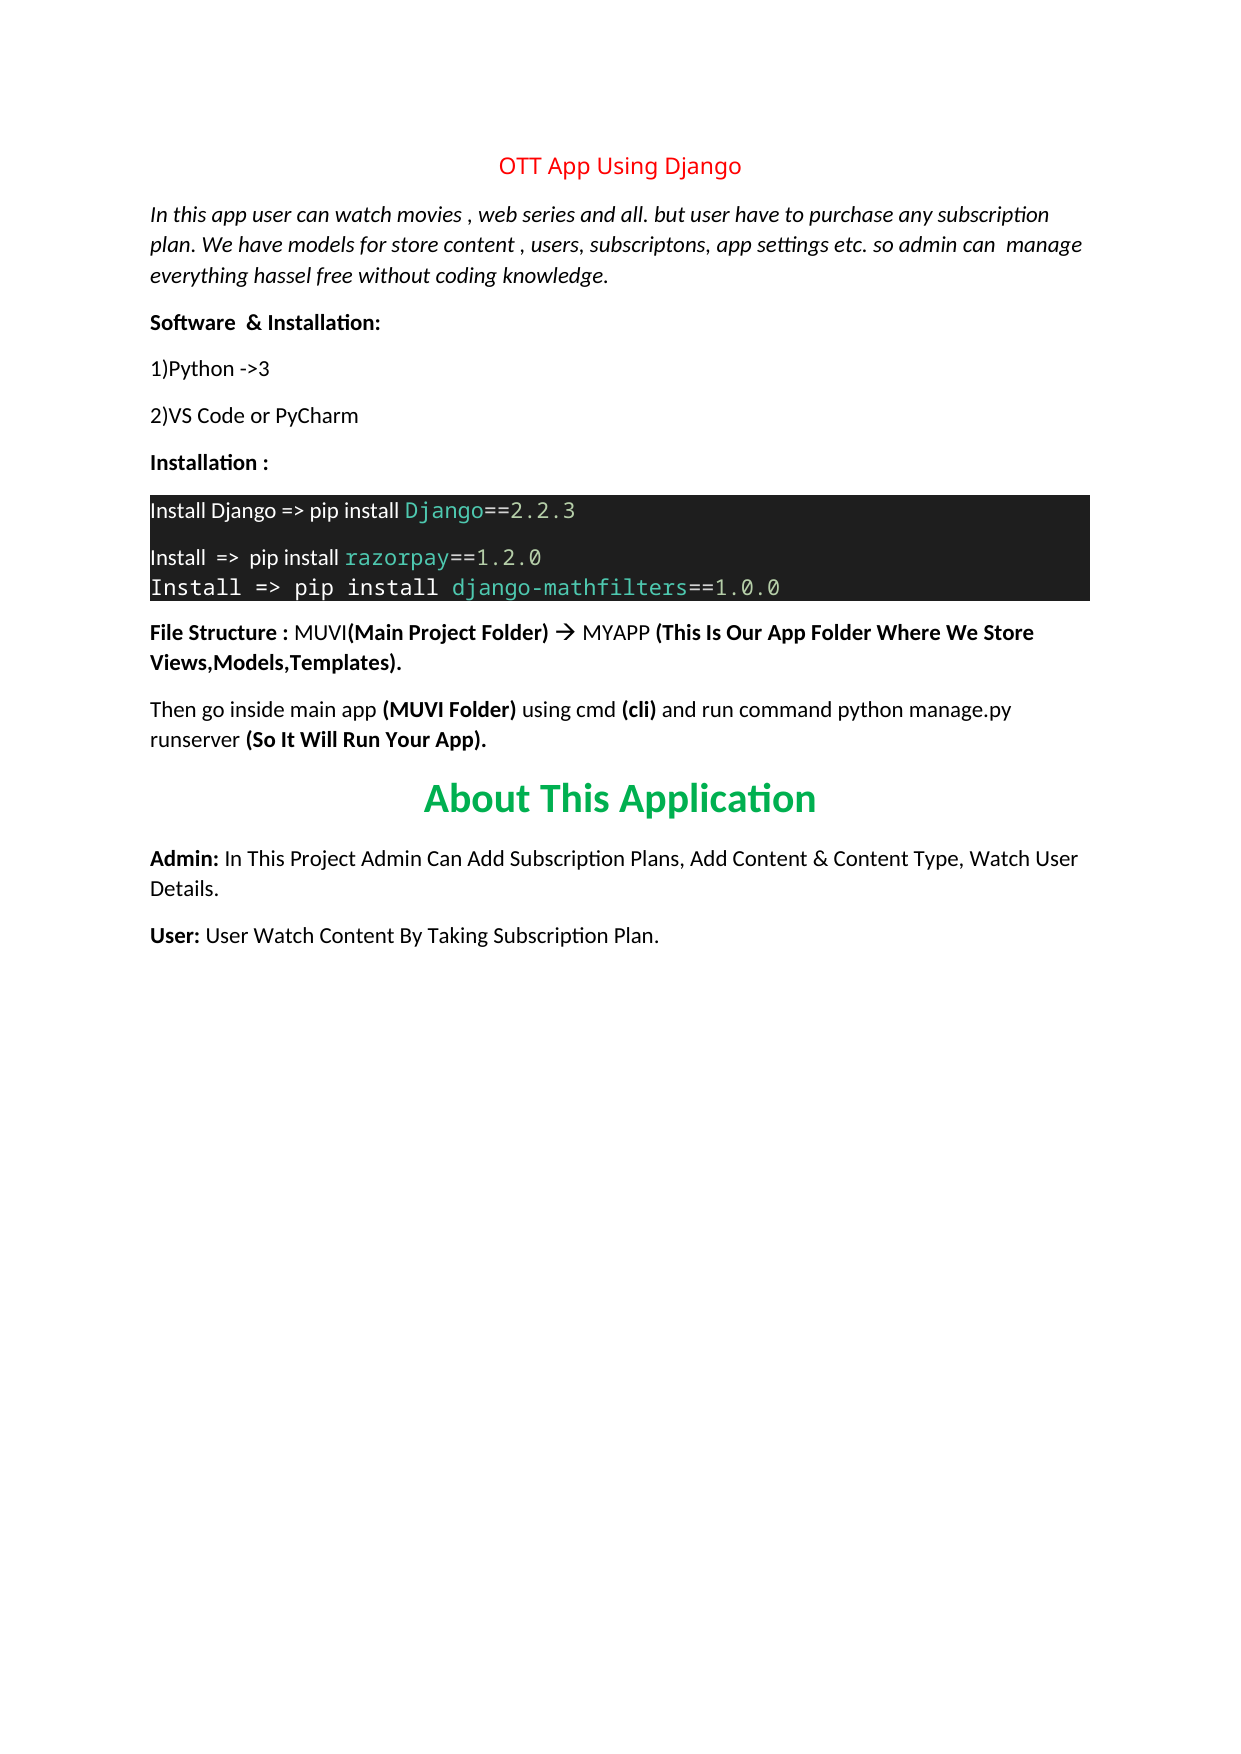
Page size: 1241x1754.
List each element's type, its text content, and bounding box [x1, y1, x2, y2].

text Install => pip install razorpay==1.2.0 [150, 542, 1090, 571]
text User: User Watch Content By Taking Subscription Plan. [150, 921, 1090, 949]
text OTT App Using Django [150, 150, 1090, 181]
text Install => pip install django-mathfilters==1.0.0 [150, 571, 1090, 601]
text File Structure : MUVI(Main Project Folder) MYAPP (This Is Our App Folder Where We Store Views,Models,Templates). [150, 618, 1090, 676]
text Install Django => pip install Django==2.2.3 [150, 495, 1090, 525]
text In this app user can watch movies , web series and all. but user have to purchase any subscription plan. We have models for store content , users, subscriptons, app settings etc. so admin can manage everything hassel free without coding knowledge. [150, 200, 1090, 289]
text Then go inside main app (MUVI Folder) using cmd (cli) and run command python manage.py runserver (So It Will Run Your App). [150, 695, 1090, 753]
text Installation : [150, 448, 1090, 476]
text About This Application [150, 772, 1090, 823]
text Software & Installation: [150, 308, 1090, 336]
text 2)VS Code or PyCharm [150, 401, 1090, 429]
text Admin: In This Project Admin Can Add Subscription Plans, Add Content & Content Type, Watch User Details. [150, 844, 1090, 902]
text 1)Python ->3 [150, 354, 1090, 383]
